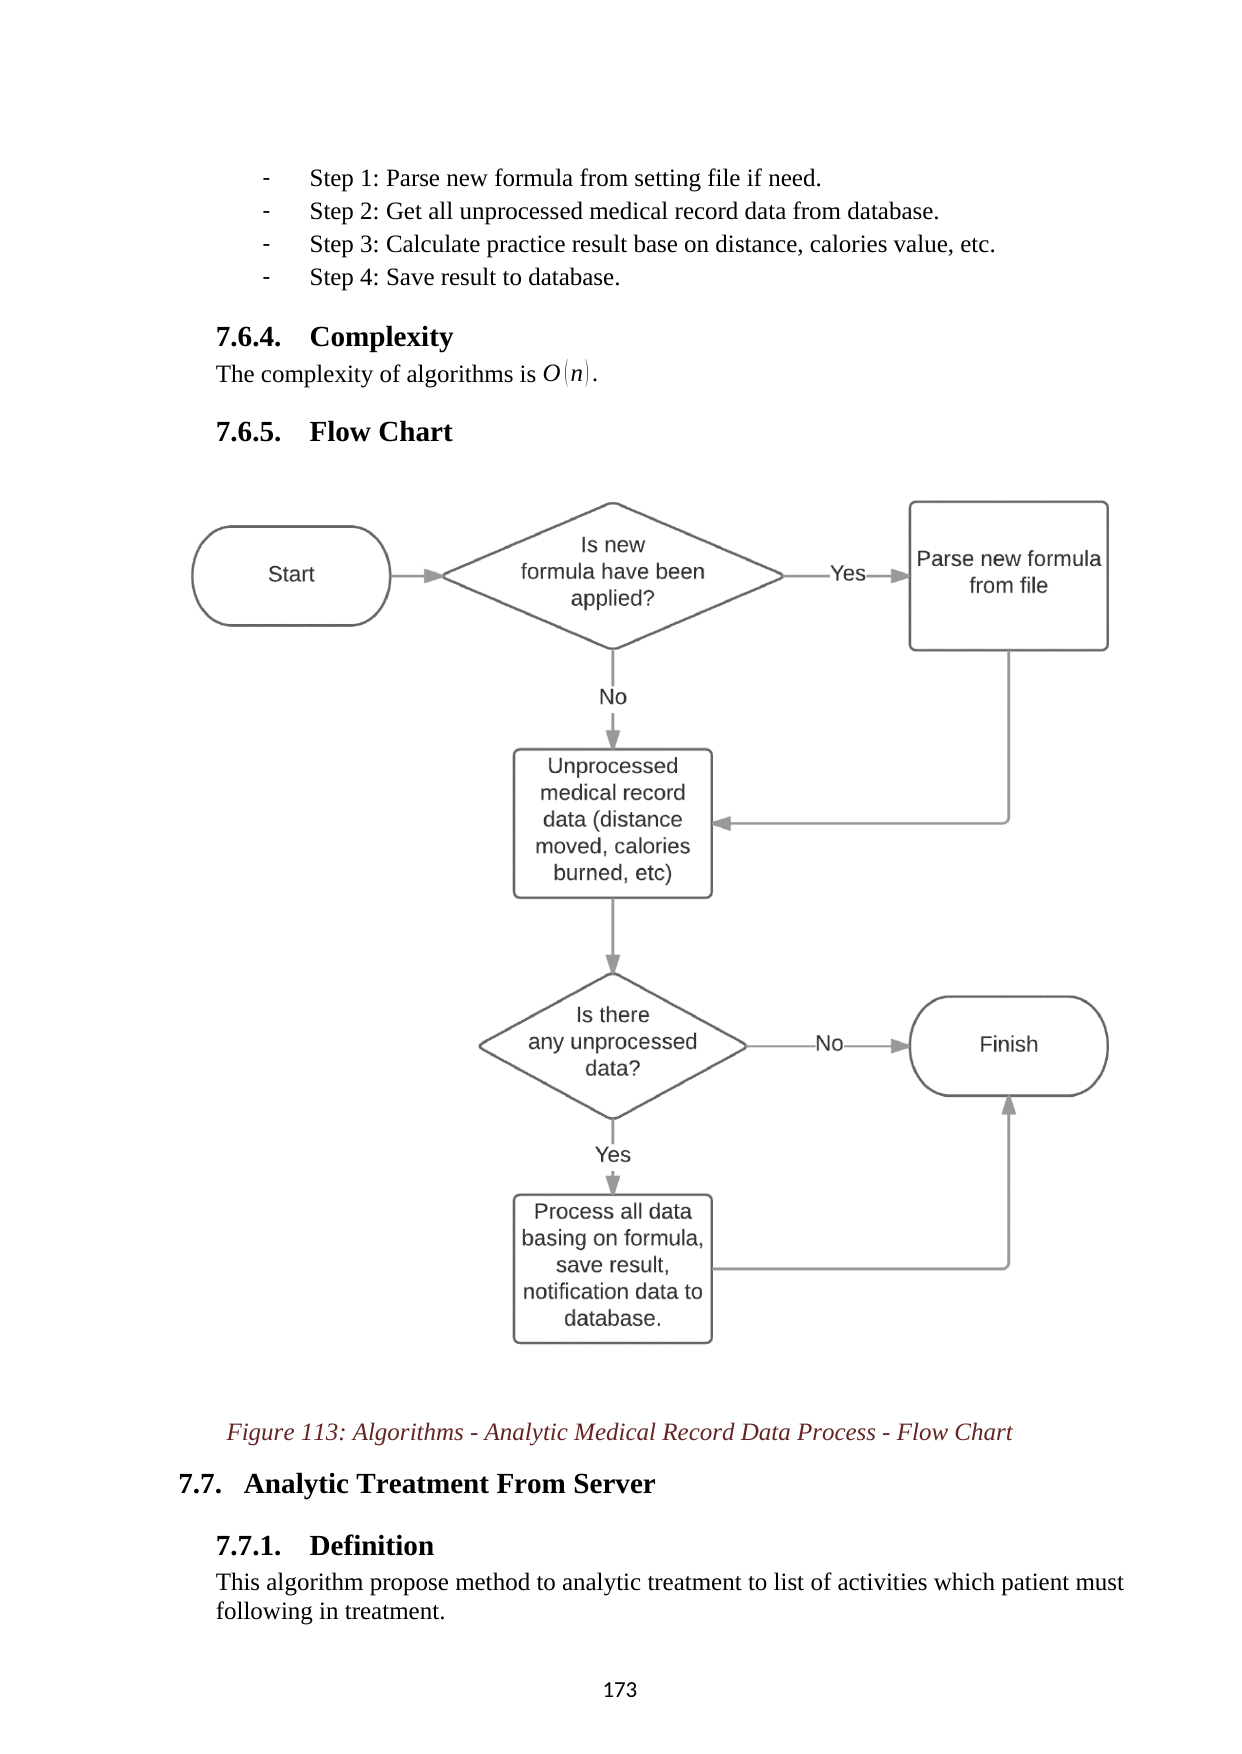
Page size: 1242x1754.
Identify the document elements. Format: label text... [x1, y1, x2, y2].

list Step 3: Calculate practice result base on distance, calories value, etc. [262, 228, 1146, 258]
subtitle Definition [216, 1528, 1146, 1561]
list Step 4: Save result to database. [262, 261, 1146, 291]
subtitle Complexity [216, 319, 1146, 352]
text This algorithm propose method to analytic treatment to list of activities which patient must following in treatment. [216, 1567, 1146, 1625]
subtitle Analytic Treatment From Server [169, 1467, 1146, 1500]
text The complexity of algorithms is [216, 358, 1146, 389]
subtitle Flow Chart [216, 414, 1146, 448]
picture [150, 453, 1125, 1417]
text Figure 113: Algorithms - Analytic Medical Record Data Process - Flow Chart [94, 1417, 1146, 1446]
list Step 2: Get all unprocessed medical record data from database. [262, 195, 1146, 225]
list Step 1: Parse new formula from setting file if need. [262, 162, 1146, 192]
